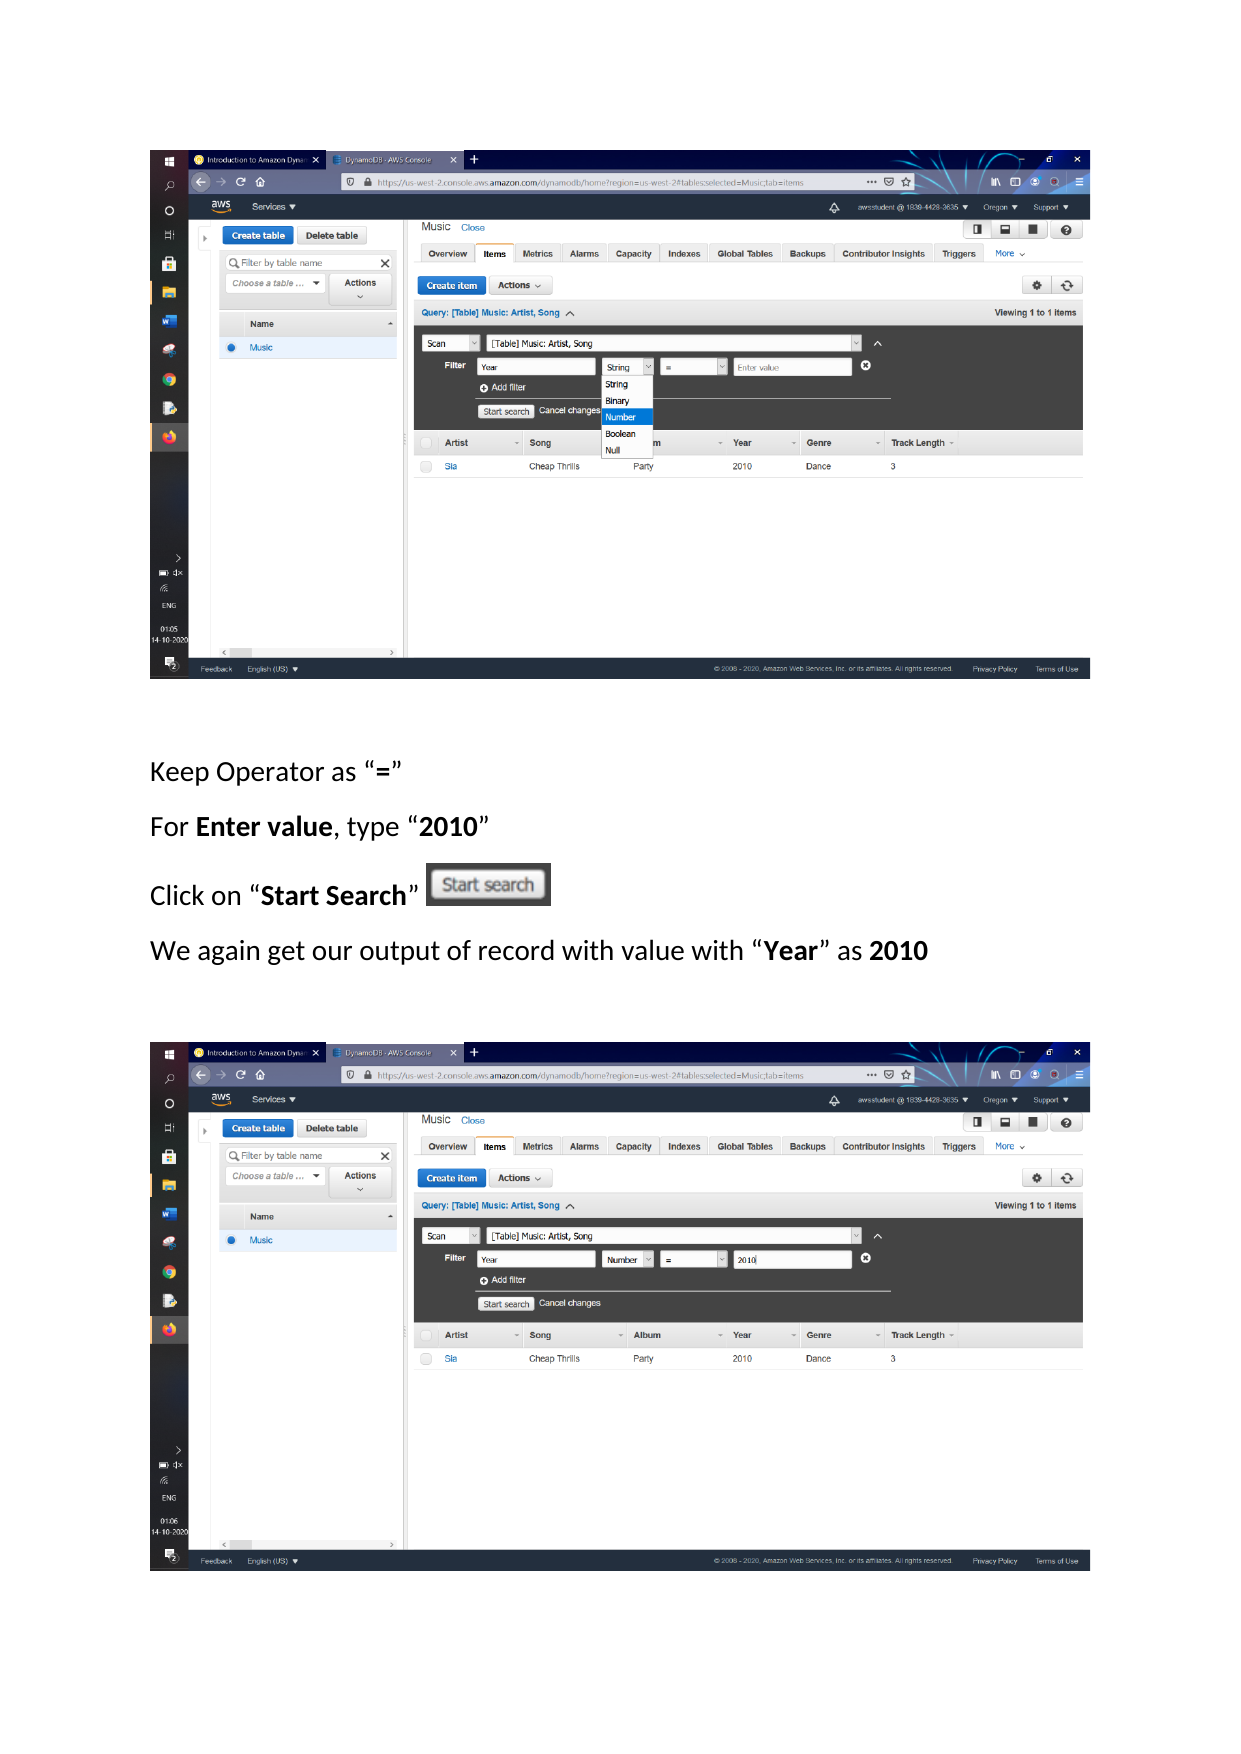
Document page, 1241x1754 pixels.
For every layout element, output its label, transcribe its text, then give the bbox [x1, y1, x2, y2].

text Keep Operator as “=” [150, 753, 1090, 788]
text For Enter value, type “2010” [150, 808, 1090, 843]
picture [150, 1042, 1091, 1571]
text Click on “Start Search” [150, 863, 1090, 912]
text We again get our output of record with value with “Year” as 2010 [150, 932, 1090, 968]
picture [426, 863, 551, 906]
picture [150, 150, 1091, 679]
